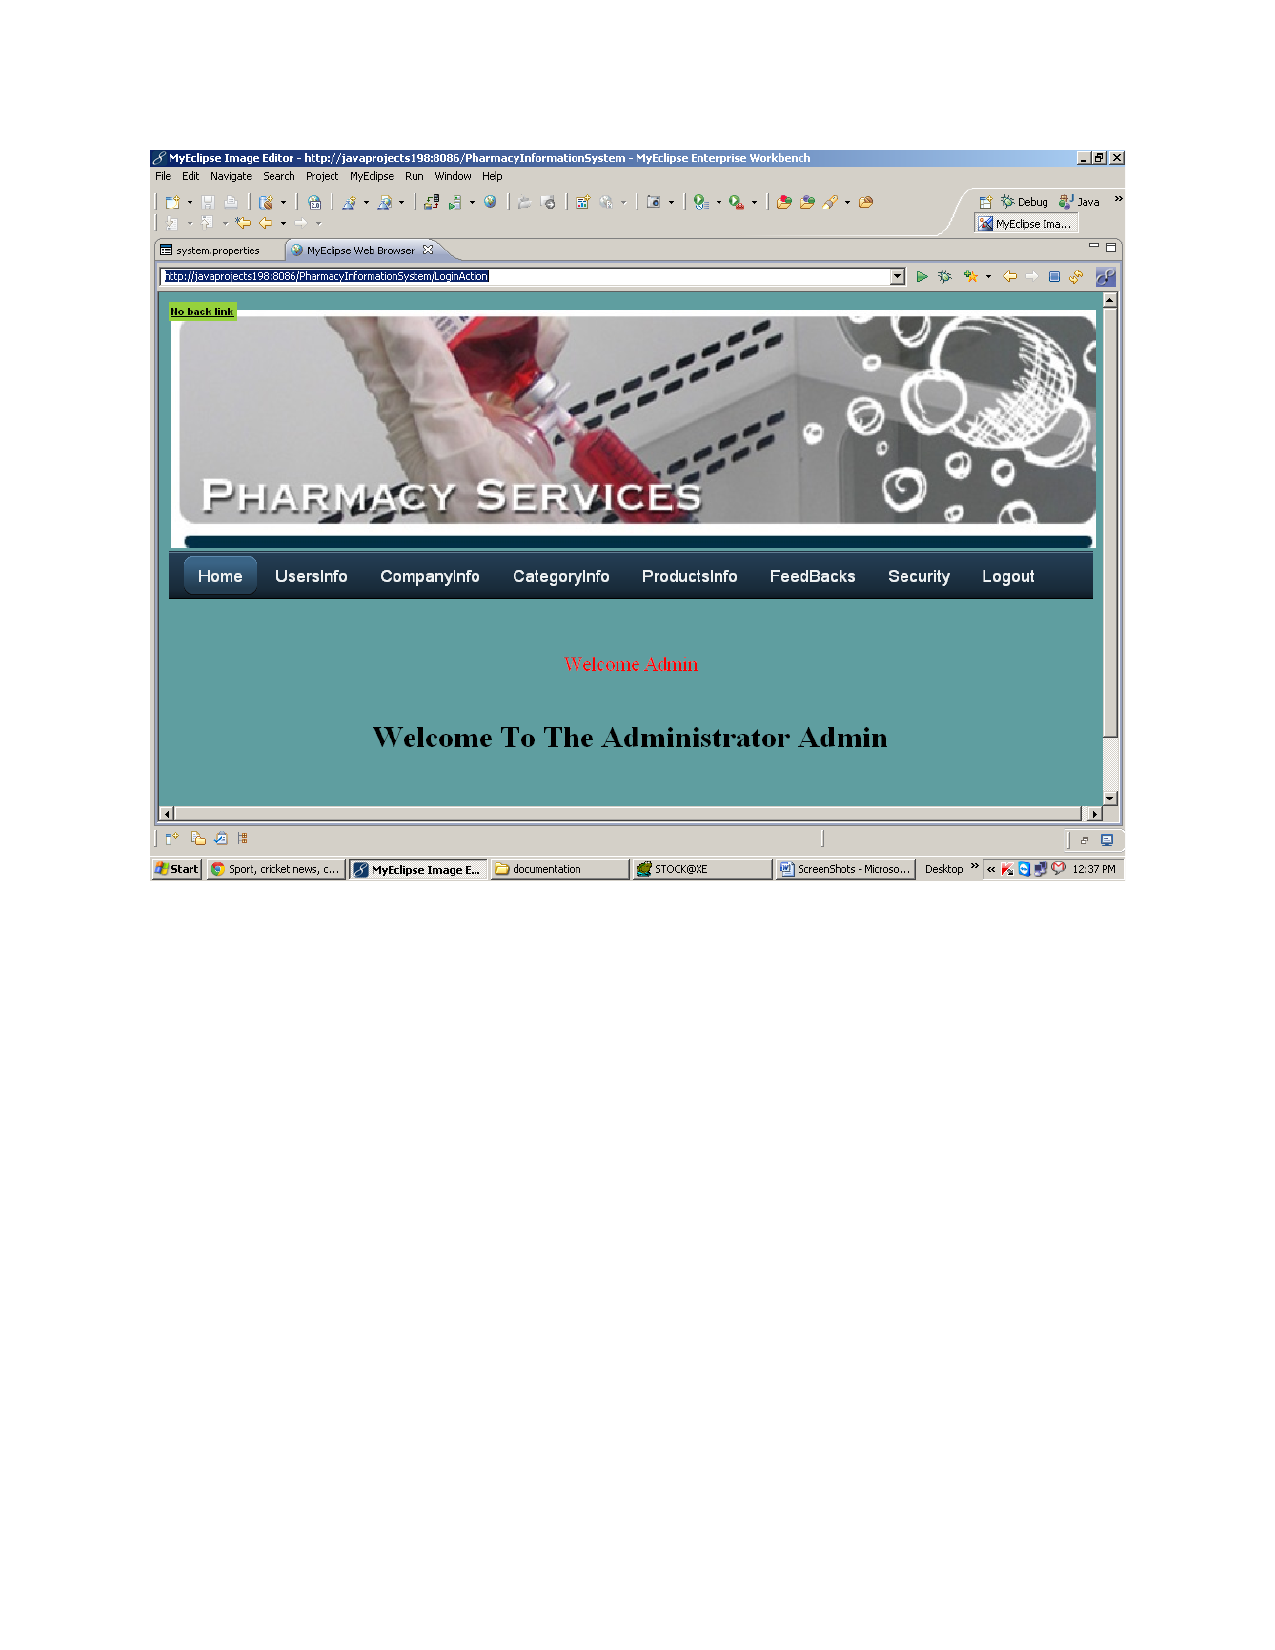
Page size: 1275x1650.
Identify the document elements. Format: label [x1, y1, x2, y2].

picture [150, 150, 1125, 881]
